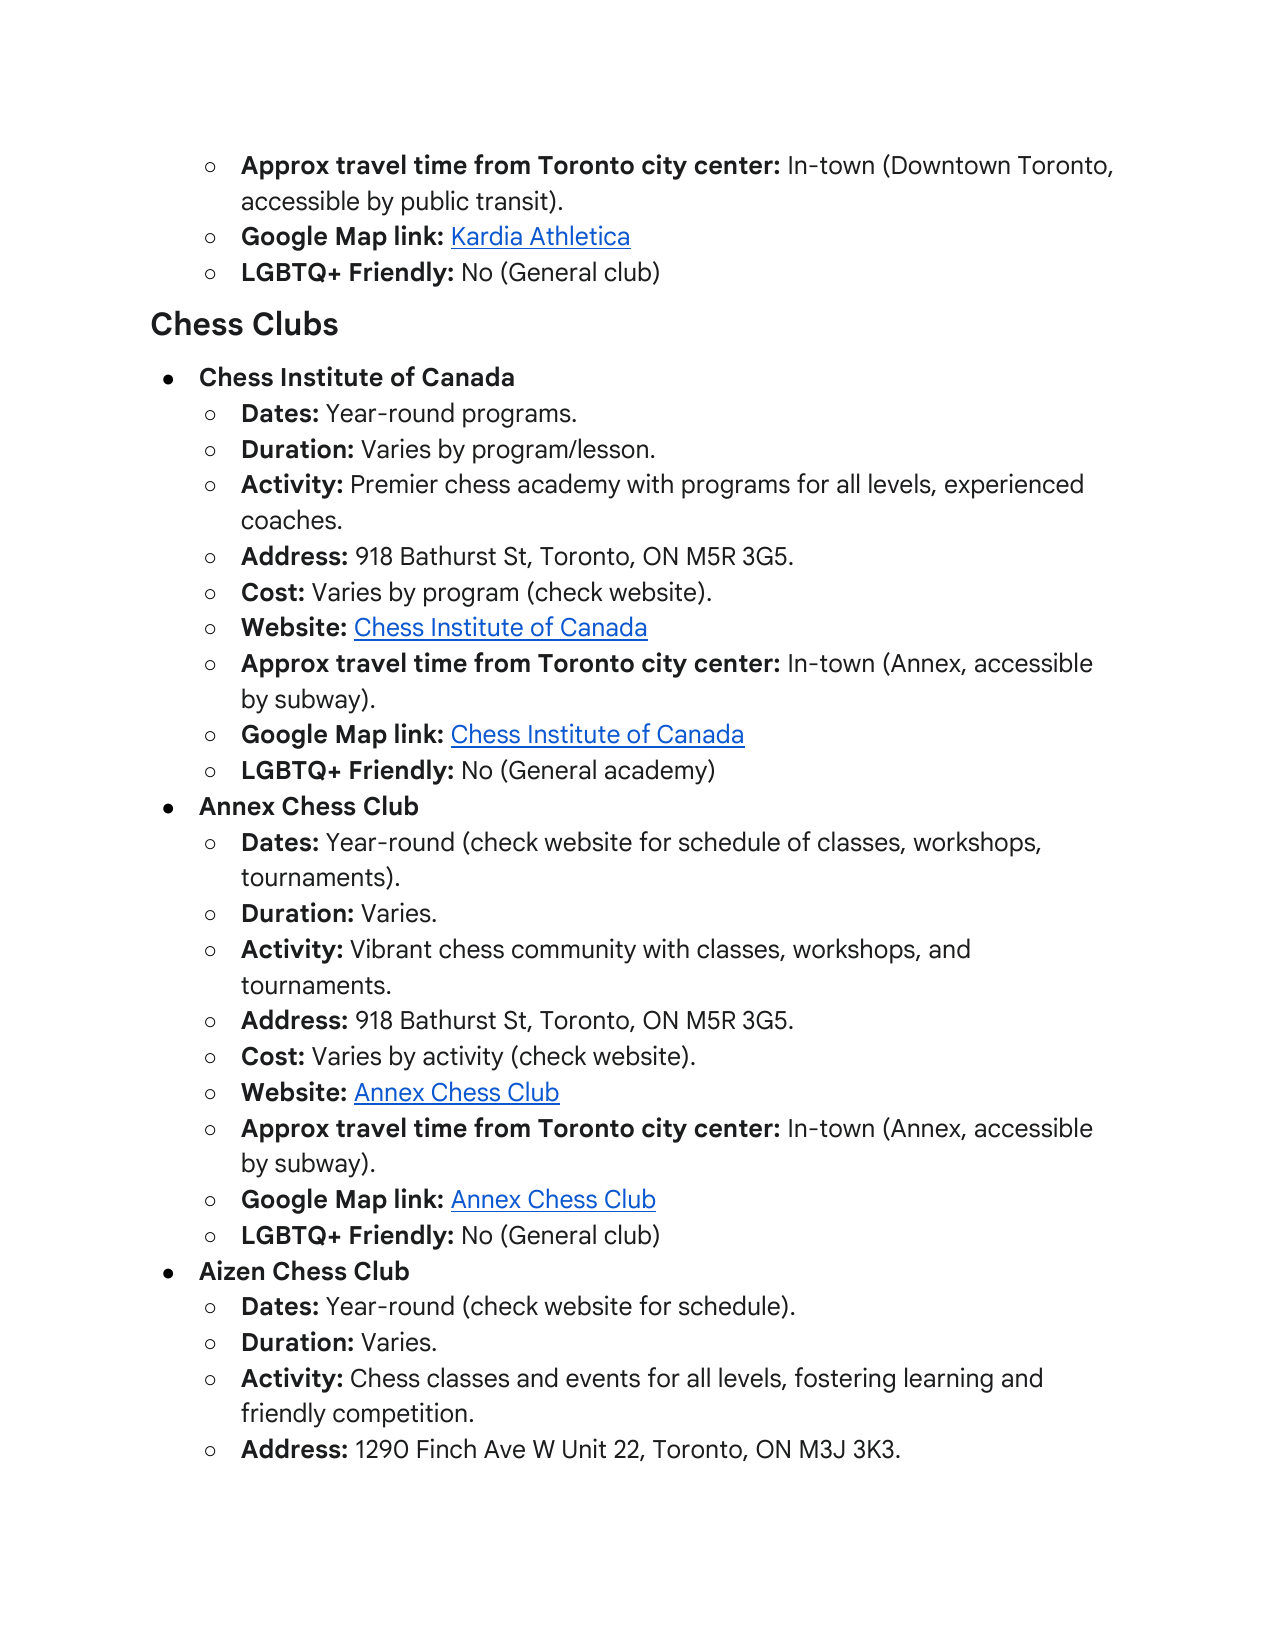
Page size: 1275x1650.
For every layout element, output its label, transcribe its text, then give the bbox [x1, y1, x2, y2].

list Google Map link: Kardia Athletica [203, 221, 1125, 253]
list Annex Chess Club [161, 791, 1125, 823]
list Address: 918 Bathurst St, Toronto, ON M5R 3G5. [203, 1006, 1125, 1037]
list Activity: Premier chess academy with programs for all levels, experienced coaches. [203, 470, 1125, 537]
list Website: Chess Institute of Canada [203, 613, 1125, 644]
list LGBTQ+ Friendly: No (General club) [203, 1220, 1125, 1251]
list Activity: Chess classes and events for all levels, fostering learning and friendly competition. [203, 1363, 1125, 1430]
list Duration: Varies by program/lesson. [203, 434, 1125, 465]
subtitle Chess Clubs [150, 305, 1125, 344]
list LGBTQ+ Friendly: No (General club) [203, 257, 1125, 288]
list Approx travel time from Toronto city center: In-town (Annex, accessible by subway). [203, 1113, 1125, 1180]
list Cost: Varies by activity (check website). [203, 1041, 1125, 1073]
list Address: 1290 Finch Ave W Unit 22, Toronto, ON M3J 3K3. [203, 1434, 1125, 1466]
list Website: Annex Chess Club [203, 1077, 1125, 1108]
list Approx travel time from Toronto city center: In-town (Downtown Toronto, accessible by public transit). [203, 150, 1125, 217]
list Cost: Varies by program (check website). [203, 577, 1125, 608]
list LGBTQ+ Friendly: No (General academy) [203, 756, 1125, 787]
list Dates: Year-round programs. [203, 398, 1125, 429]
list Address: 918 Bathurst St, Toronto, ON M5R 3G5. [203, 541, 1125, 572]
list Aizen Chess Club [161, 1256, 1125, 1287]
list Duration: Varies. [203, 898, 1125, 930]
list Approx travel time from Toronto city center: In-town (Annex, accessible by subway). [203, 648, 1125, 715]
list Duration: Varies. [203, 1327, 1125, 1358]
list Activity: Vibrant chess community with classes, workshops, and tournaments. [203, 934, 1125, 1001]
list Dates: Year-round (check website for schedule of classes, workshops, tournaments). [203, 827, 1125, 894]
list Google Map link: Chess Institute of Canada [203, 720, 1125, 751]
list Google Map link: Annex Chess Club [203, 1184, 1125, 1216]
list Chess Institute of Canada [161, 362, 1125, 394]
list Dates: Year-round (check website for schedule). [203, 1291, 1125, 1323]
